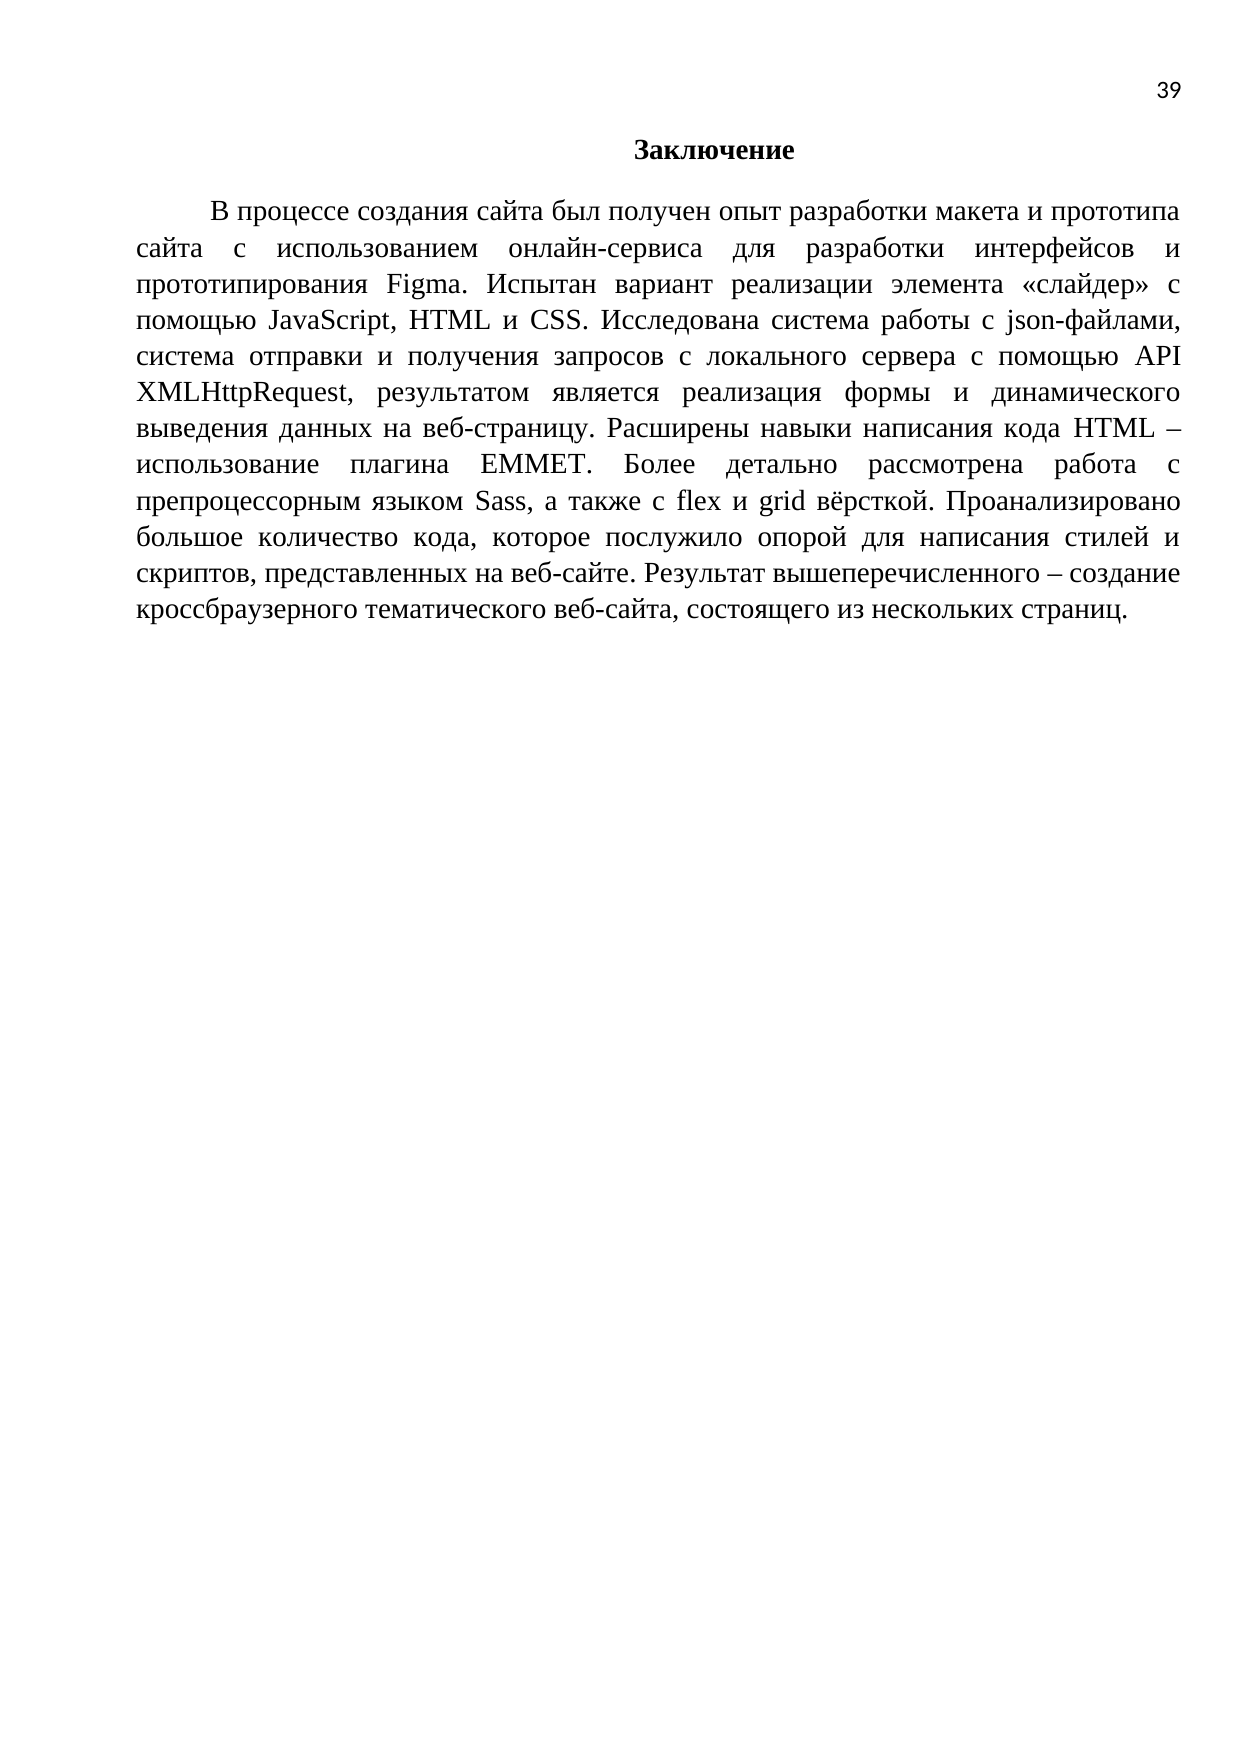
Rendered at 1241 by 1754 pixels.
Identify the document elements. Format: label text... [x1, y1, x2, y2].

text В процессе создания сайта был получен опыт разработки макета и прототипа сайта с использованием онлайн-сервиса для разработки интерфейсов и прототипирования Figma. Испытан вариант реализации элемента «слайдер» с помощью JavaScript, HTML и CSS. Исследована система работы с json-файлами, система отправки и получения запросов с локального сервера с помощью API XMLHttpRequest, результатом является реализация формы и динамического выведения данных на веб-страницу. Расширены навыки написания кода HTML – использование плагина EMMET. Более детально рассмотрена работа с препроцессорным языком Sass, а также с flex и grid вёрсткой. Проанализировано большое количество кода, которое послужило опорой для написания стилей и скриптов, представленных на веб-сайте. Результат вышеперечисленного – создание кроссбраузерного тематического веб-сайта, состоящего из нескольких страниц. [136, 193, 1181, 625]
text Заключение [173, 132, 1181, 166]
